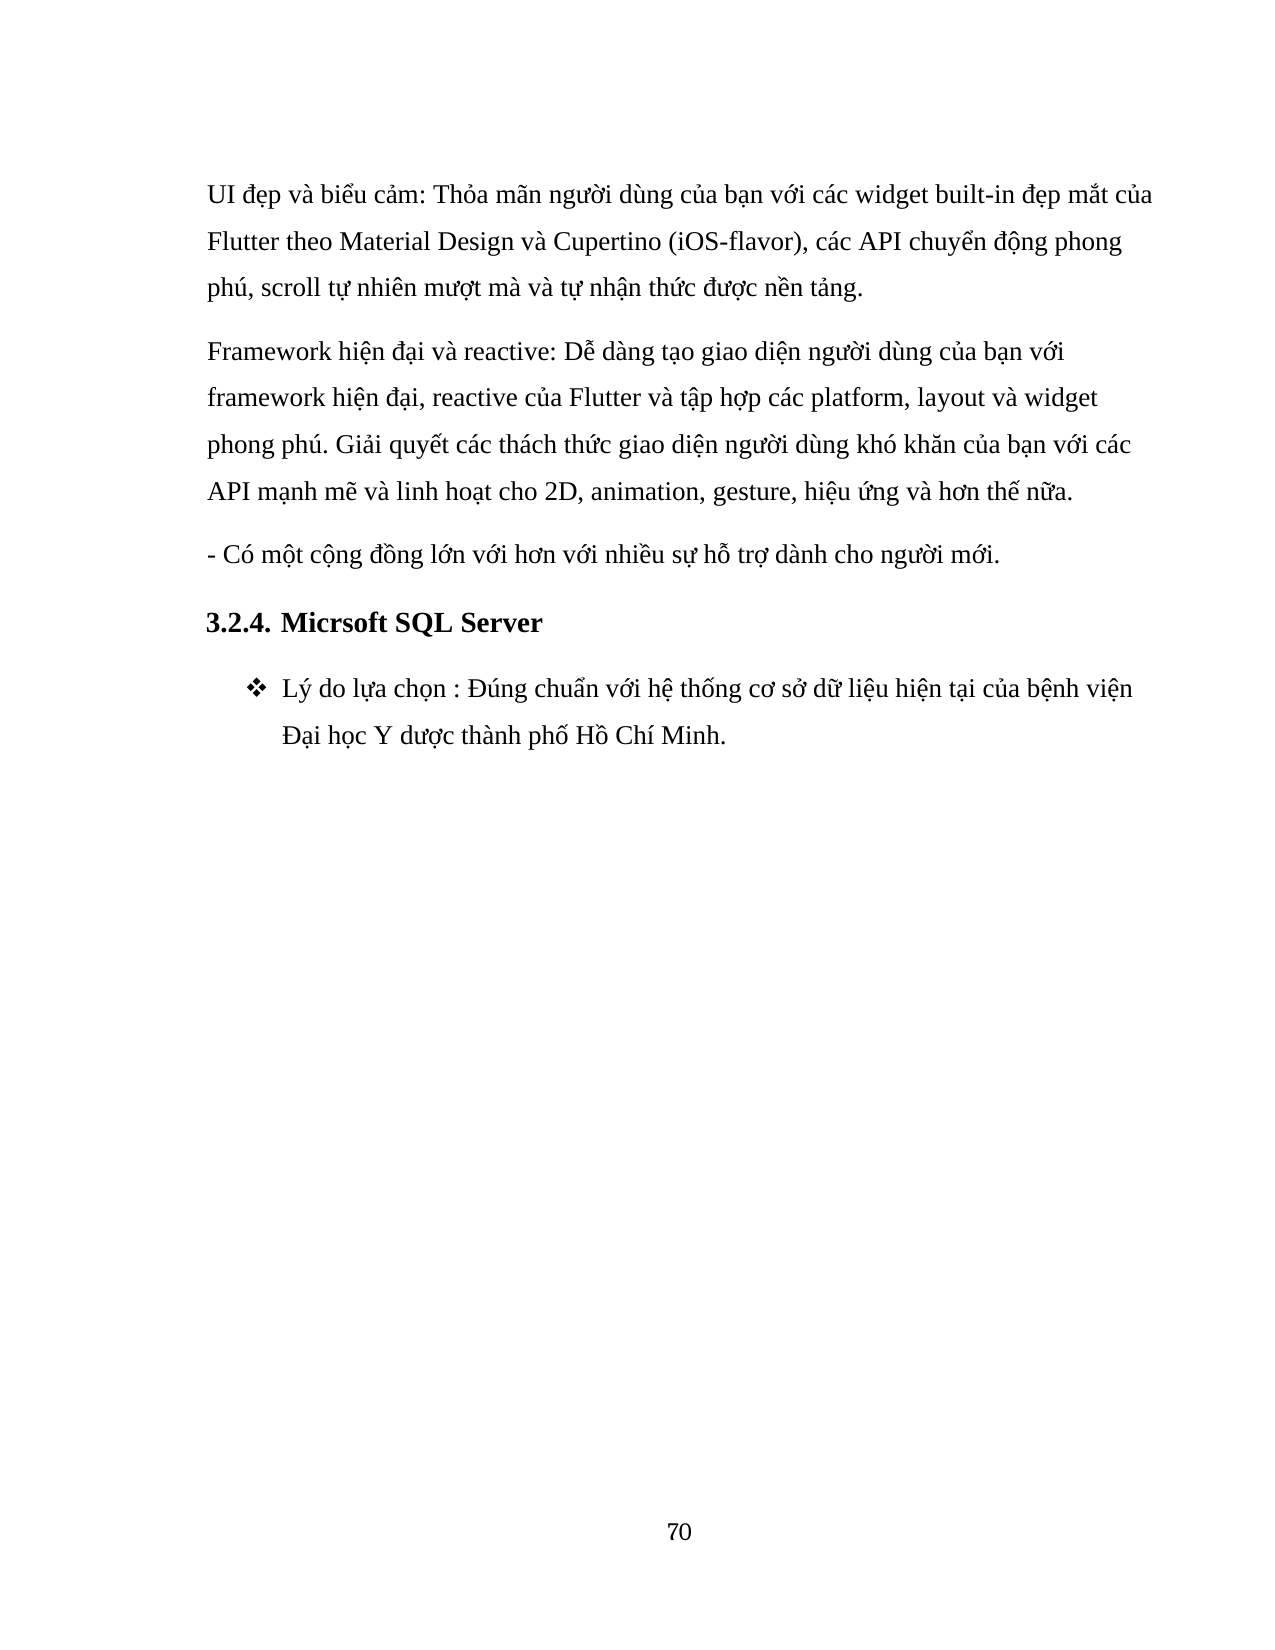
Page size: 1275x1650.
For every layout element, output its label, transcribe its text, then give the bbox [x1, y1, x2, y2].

subtitle Micrsoft SQL Server [206, 606, 1171, 639]
text UI đẹp và biểu cảm: Thỏa mãn người dùng của bạn với các widget built-in đẹp mắt của Flutter theo Material Design và Cupertino (iOS-flavor), các API chuyển động phong phú, scroll tự nhiên mượt mà và tự nhận thức được nền tảng. [207, 178, 1171, 303]
text Framework hiện đại và reactive: Dễ dàng tạo giao diện người dùng của bạn với framework hiện đại, reactive của Flutter và tập hợp các platform, layout và widget phong phú. Giải quyết các thách thức giao diện người dùng khó khăn của bạn với các API mạnh mẽ và linh hoạt cho 2D, animation, gesture, hiệu ứng và hơn thế nữa. [207, 335, 1171, 506]
text - Có một cộng đồng lớn với hơn với nhiều sự hỗ trợ dành cho người mới. [207, 538, 1171, 569]
list Lý do lựa chọn : Đúng chuẩn với hệ thống cơ sở dữ liệu hiện tại của bệnh viện Đại học Y dược thành phố Hồ Chí Minh. [244, 673, 1152, 751]
